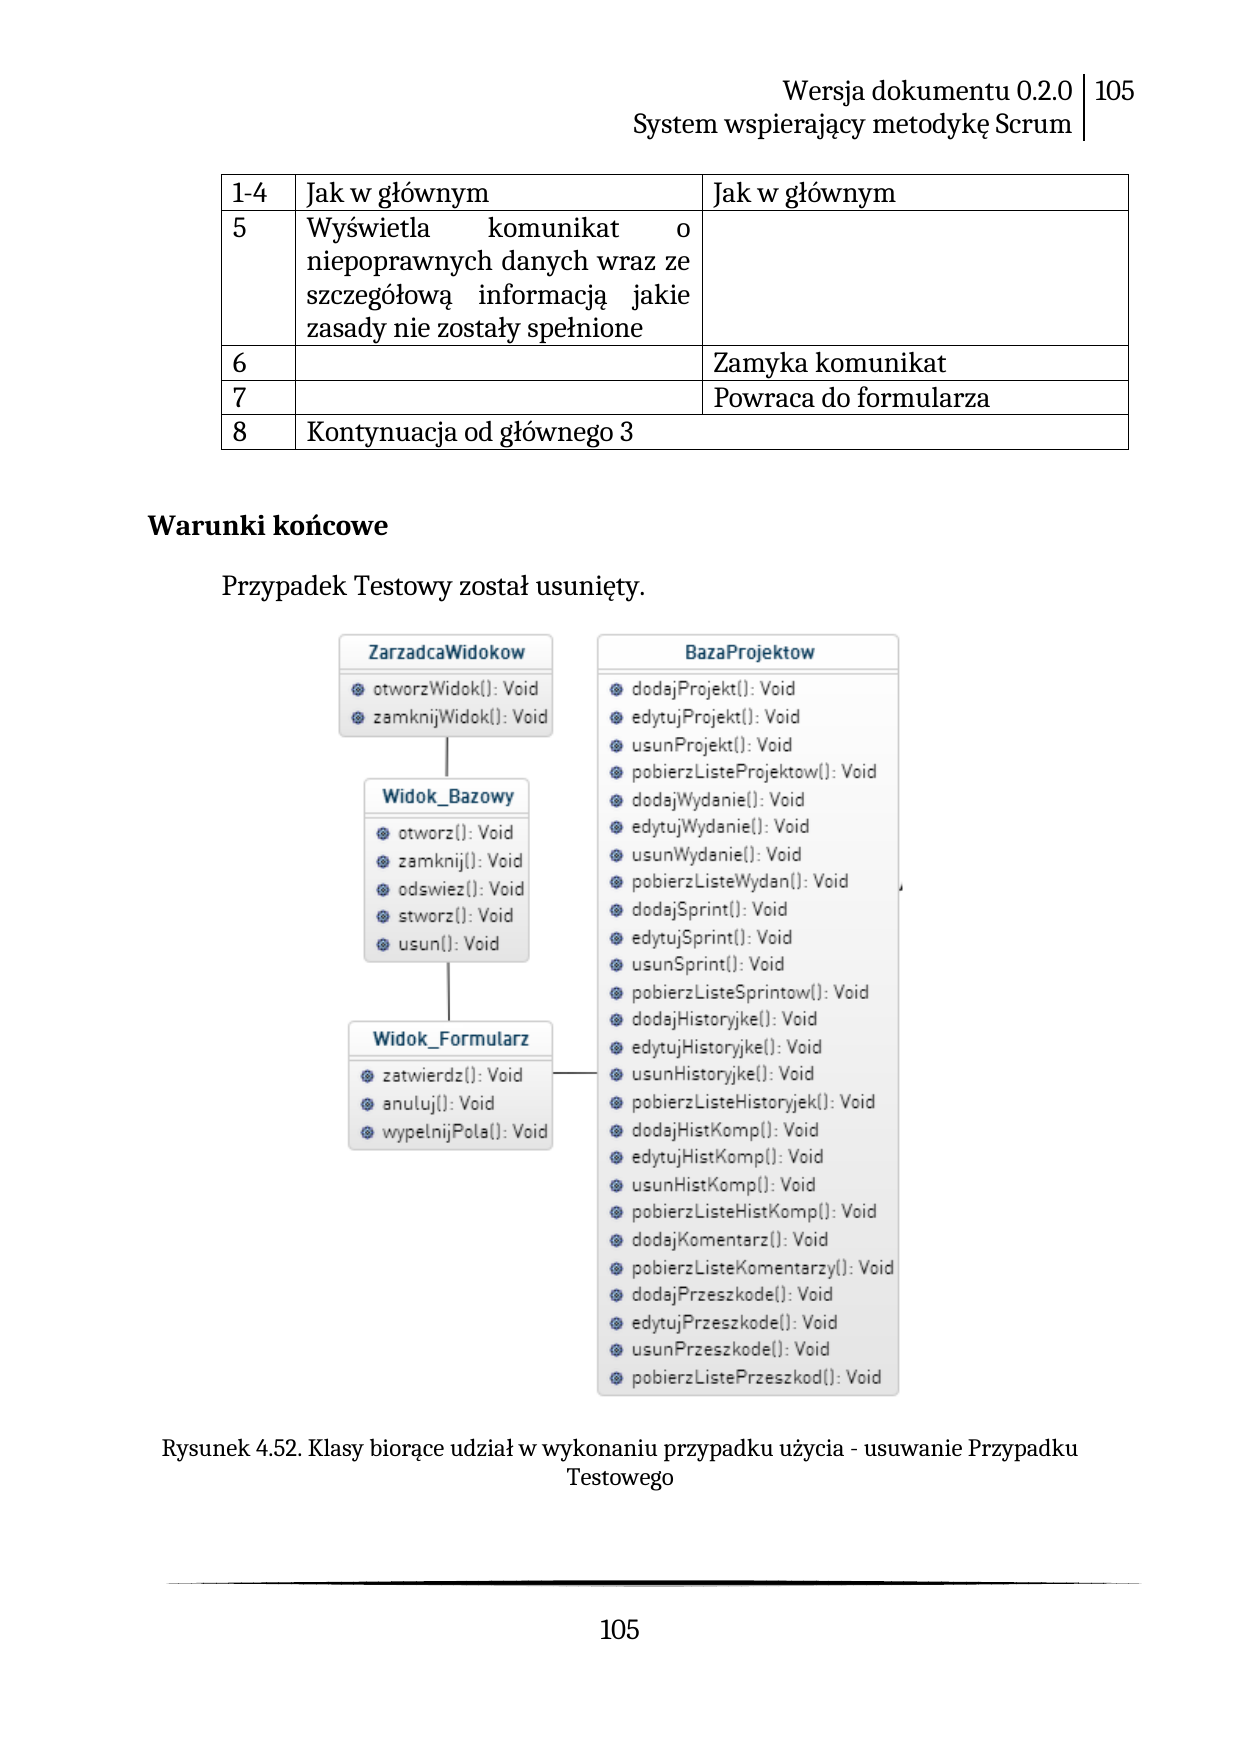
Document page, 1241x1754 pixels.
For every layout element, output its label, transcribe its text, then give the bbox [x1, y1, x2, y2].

table_cell 6 [222, 346, 295, 380]
table_cell Kontynuacja od głównego 3 [296, 415, 1128, 449]
table_cell [296, 381, 702, 414]
text Warunki końcowe [148, 509, 1093, 543]
table_cell [703, 211, 1128, 345]
table_cell 7 [222, 381, 295, 414]
table_cell Wyświetla komunikat o niepoprawnych danych wraz ze szczegółową informacją jakie zasady nie zostały spełnione [296, 211, 702, 345]
table_cell 5 [222, 211, 295, 345]
table_cell 1-4 [222, 175, 295, 210]
table_cell Powraca do formularza [703, 381, 1128, 414]
table_cell Jak w głównym [296, 175, 702, 210]
text Rysunek 4.52. Klasy biorące udział w wykonaniu przypadku użycia - usuwanie Przypadku Testowego [148, 1434, 1093, 1491]
table_cell [296, 346, 702, 380]
picture [166, 1579, 1142, 1587]
text Przypadek Testowy został usunięty. [148, 569, 1093, 602]
table_cell Jak w głównym [703, 175, 1128, 210]
table_cell Zamyka komunikat [703, 346, 1128, 380]
picture [295, 628, 945, 1409]
table_cell 8 [222, 415, 295, 449]
